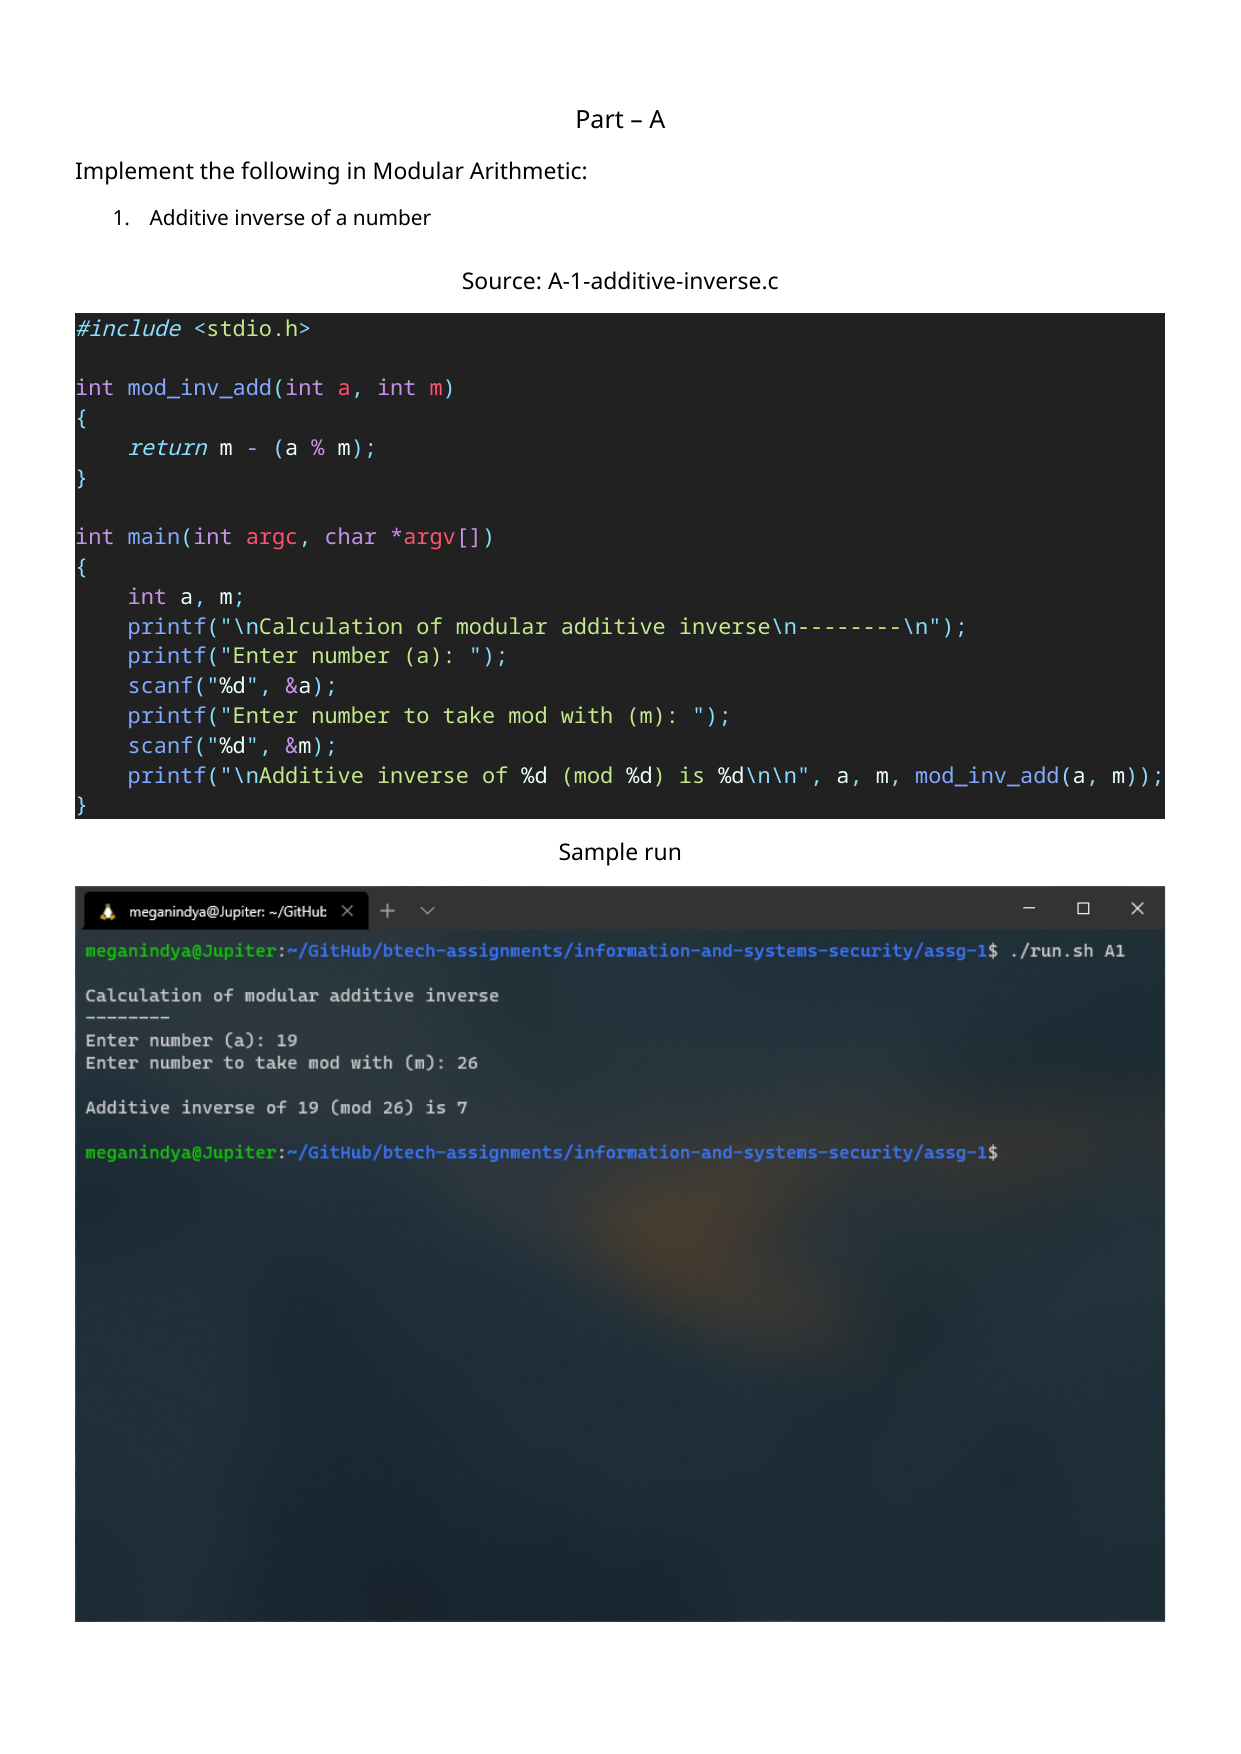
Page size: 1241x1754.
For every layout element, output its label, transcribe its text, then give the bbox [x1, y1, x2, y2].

text printf("Enter number (a): "); [75, 641, 1165, 670]
list Additive inverse of a number [112, 203, 1165, 232]
text int mod_inv_add(int a, int m) [75, 372, 1165, 402]
text printf("Enter number to take mod with (m): "); [75, 700, 1165, 730]
text #include <stdio.h> [75, 313, 1165, 343]
text printf("\nCalculation of modular additive inverse\n--------\n"); [75, 611, 1165, 641]
text } [75, 462, 1165, 492]
text scanf("%d", &a); [75, 670, 1165, 700]
text } [75, 789, 1165, 819]
text { [75, 551, 1165, 581]
text int main(int argc, char *argv[]) [75, 521, 1165, 551]
text Implement the following in Modular Arithmetic: [75, 155, 1165, 186]
text return m - (a % m); [75, 432, 1165, 462]
text Source: A-1-additive-inverse.c [75, 265, 1165, 296]
text int a, m; [75, 581, 1165, 611]
text { [75, 402, 1165, 432]
text scanf("%d", &m); [75, 730, 1165, 760]
text printf("\nAdditive inverse of %d (mod %d) is %d\n\n", a, m, mod_inv_add(a, m)); [75, 760, 1165, 789]
picture [75, 886, 1166, 1622]
text Part – A [75, 102, 1165, 136]
text Sample run [75, 836, 1165, 867]
